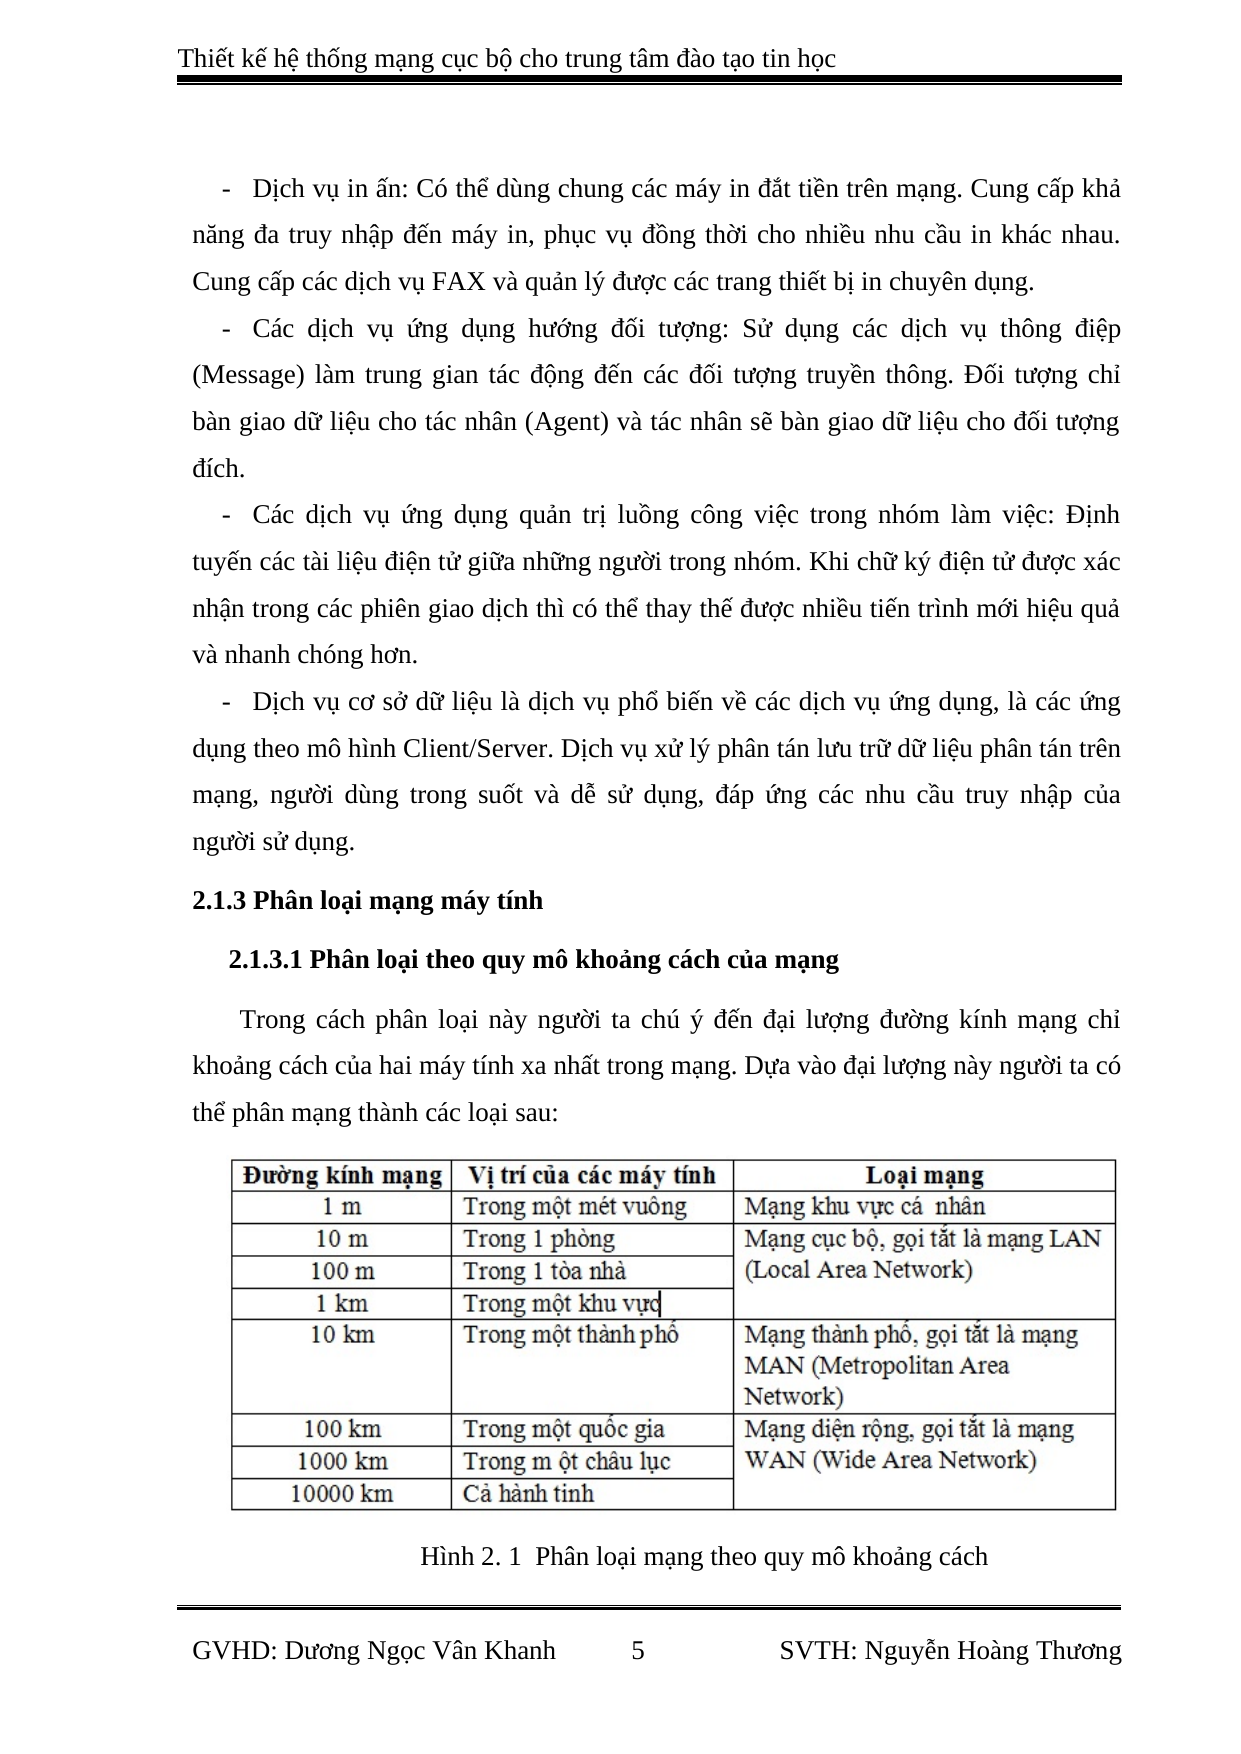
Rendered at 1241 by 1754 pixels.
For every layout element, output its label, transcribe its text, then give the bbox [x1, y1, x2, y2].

list Các dịch vụ ứng dụng quản trị luồng công việc trong nhóm làm việc: Định tuyến các tài liệu điện tử giữa những người trong nhóm. Khi chữ ký điện tử được xác nhận trong các phiên giao dịch thì có thể thay thế được nhiều tiến trình mới hiệu quả và nhanh chóng hơn. [192, 498, 1122, 670]
list Các dịch vụ ứng dụng hướng đối tượng: Sử dụng các dịch vụ thông điệp (Message) làm trung gian tác động đến các đối tượng truyền thông. Đối tượng chỉ bàn giao dữ liệu cho tác nhân (Agent) và tác nhân sẽ bàn giao dữ liệu cho đối tượng đích. [192, 312, 1122, 483]
text Trong cách phân loại này người ta chú ý đến đại lượng đường kính mạng chỉ khoảng cách của hai máy tính xa nhất trong mạng. Dựa vào đại lượng này người ta có thể phân mạng thành các loại sau: [192, 1003, 1122, 1127]
picture [226, 1155, 1123, 1519]
list Dịch vụ in ấn: Có thể dùng chung các máy in đắt tiền trên mạng. Cung cấp khả năng đa truy nhập đến máy in, phục vụ đồng thời cho nhiều nhu cầu in khác nhau. Cung cấp các dịch vụ FAX và quản lý được các trang thiết bị in chuyên dụng. [192, 172, 1122, 296]
list Dịch vụ cơ sở dữ liệu là dịch vụ phổ biến về các dịch vụ ứng dụng, là các ứng dụng theo mô hình Client/Server. Dịch vụ xử lý phân tán lưu trữ dữ liệu phân tán trên mạng, người dùng trong suốt và dễ sử dụng, đáp ứng các nhu cầu truy nhập của người sử dụng. [192, 685, 1122, 856]
subtitle 2.1.3.1 Phân loại theo quy mô khoảng cách của mạng [221, 943, 1122, 975]
subtitle 2.1.3 Phân loại mạng máy tính [192, 884, 1122, 916]
